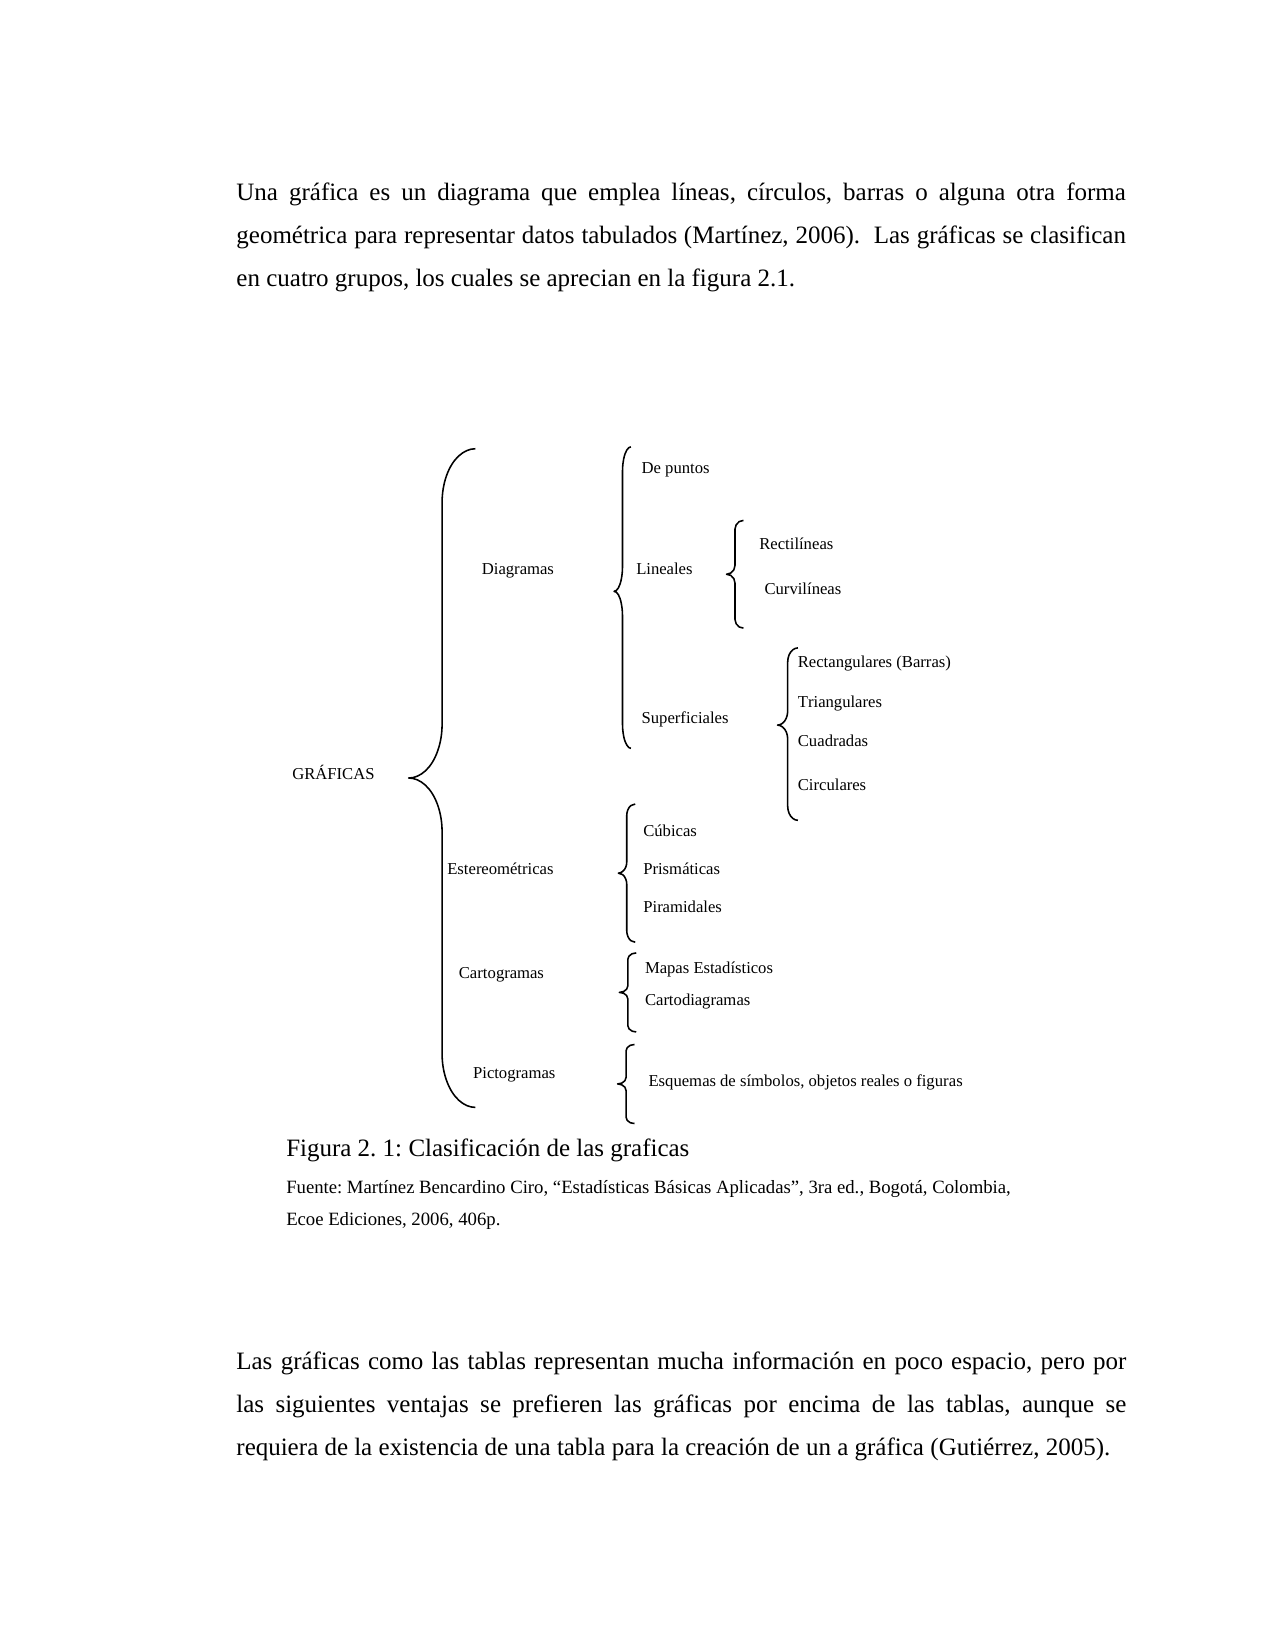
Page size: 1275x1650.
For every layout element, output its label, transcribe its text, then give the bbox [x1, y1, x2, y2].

text Las gráficas como las tablas representan mucha información en poco espacio, pero por las siguientes ventajas se prefieren las gráficas por encima de las tablas, aunque se requiera de la existencia de una tabla para la creación de un a gráfica (Gutiérrez, 2005). [236, 425, 1127, 1461]
text Una gráfica es un diagrama que emplea líneas, círculos, barras o alguna otra forma geométrica para representar datos tabulados (Martínez, 2006). Las gráficas se clasifican en cuatro grupos, los cuales se aprecian en la figura 2.1. [236, 177, 1127, 292]
